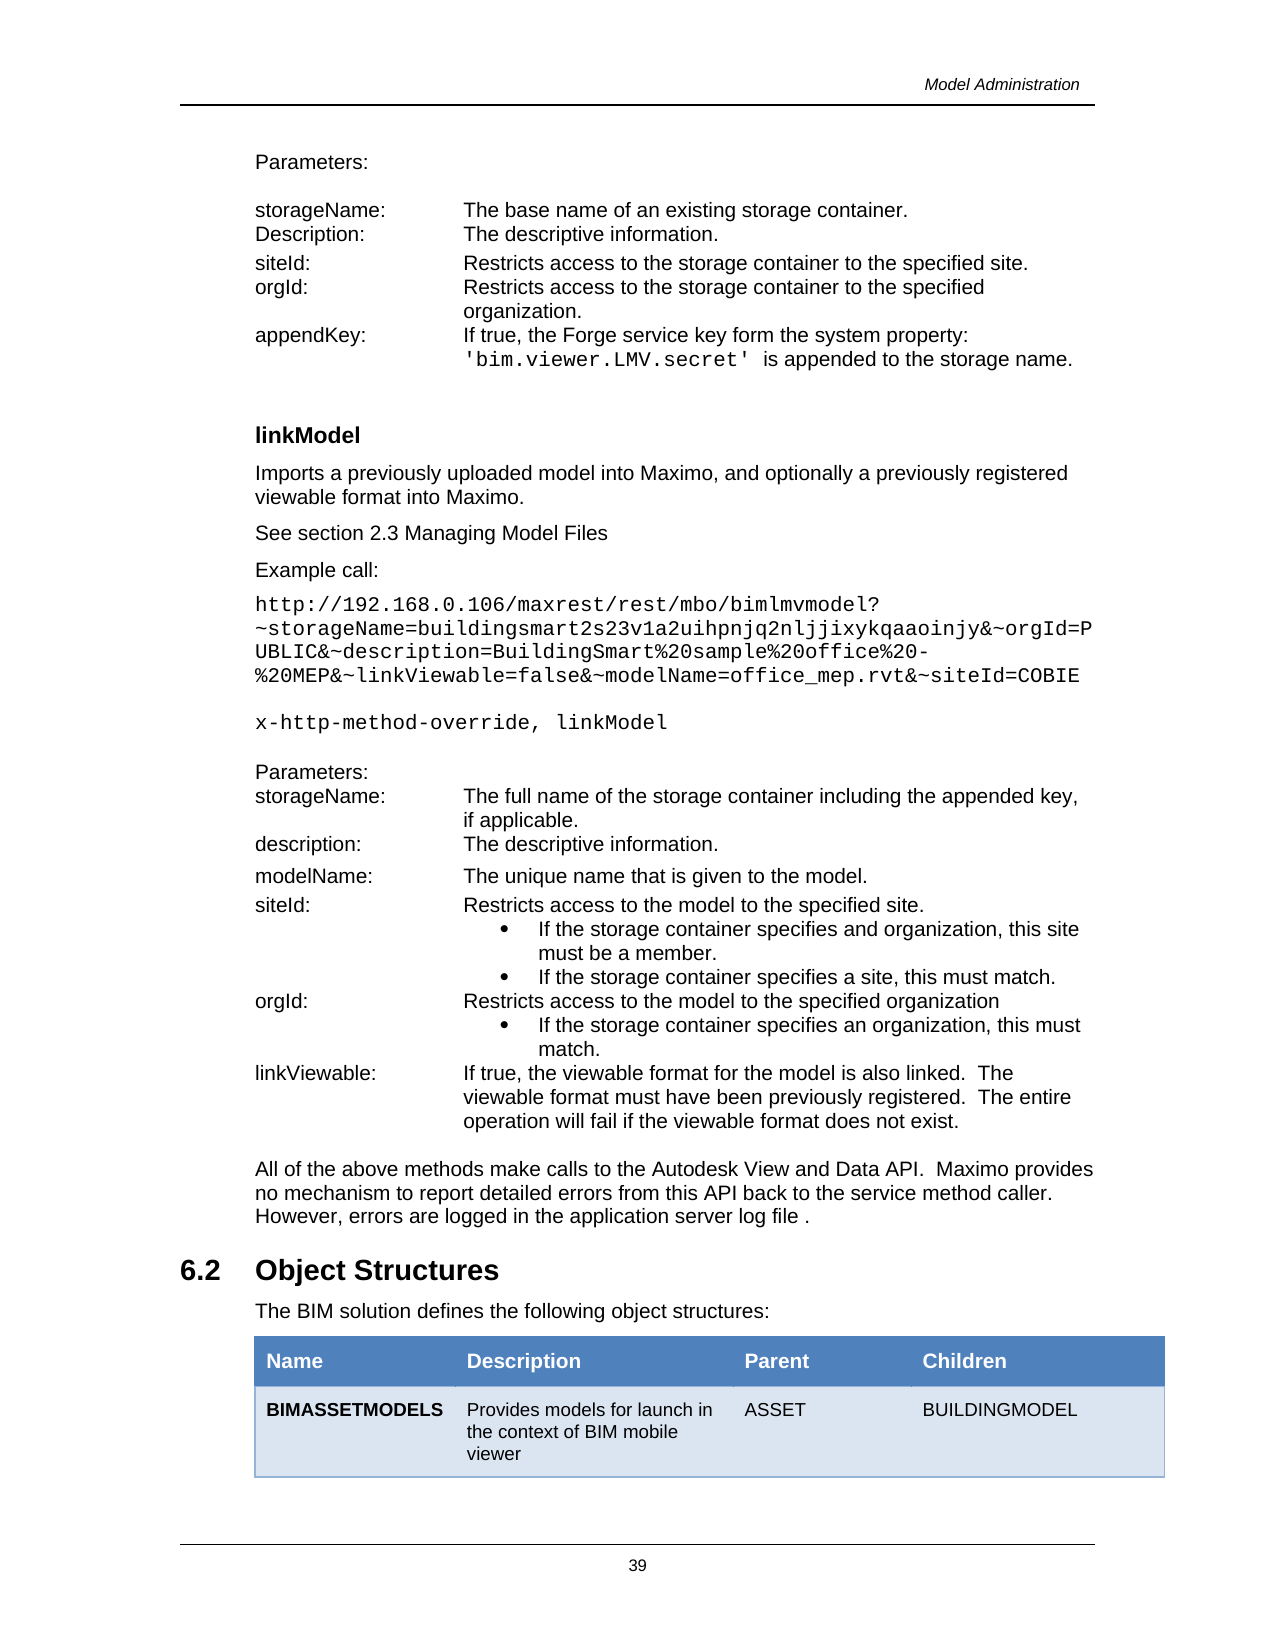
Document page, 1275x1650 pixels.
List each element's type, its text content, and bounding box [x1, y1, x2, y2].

table_cell BIMASSETMODELS [256, 1387, 455, 1476]
table_cell Description: [244, 222, 452, 251]
table_header Description [456, 1337, 733, 1386]
text Parameters: [255, 150, 1095, 174]
text http://192.168.0.106/maxrest/rest/mbo/bimlmvmodel?~storageName=buildingsmart2s23v1a2uihpnjq2nljjixykqaaoinjy&~orgId=PUBLIC&~description=BuildingSmart%20sample%20office%20-%20MEP&~linkViewable=false&~modelName=office_mep.rvt&~siteId=COBIE [255, 594, 1095, 688]
table_cell Restricts access to the storage container to the specified site. [452, 251, 1106, 275]
table_cell siteId: [244, 893, 452, 988]
text x-http-method-override, linkModel [255, 712, 1095, 736]
table_cell The descriptive information. [452, 222, 1106, 251]
table_cell Restricts access to the model to the specified site. If the storage container specifies and organization, this site must be a member. If the storage container specifies a site, this must match. [452, 893, 1106, 988]
table_cell Restricts access to the model to the specified organization If the storage container specifies an organization, this must match. [452, 989, 1106, 1061]
table_cell The unique name that is given to the model. [452, 864, 1106, 892]
table_header storageName: [244, 784, 452, 832]
table_cell Restricts access to the storage container to the specified organization. [452, 275, 1106, 323]
text Parameters: [255, 760, 1095, 784]
table_cell Provides models for launch in the context of BIM mobile viewer [455, 1387, 733, 1476]
table_header storageName: [244, 198, 452, 222]
text Imports a previously uploaded model into Maximo, and optionally a previously registered viewable format into Maximo. [255, 461, 1095, 508]
table_header Name [256, 1337, 455, 1386]
text The BIM solution defines the following object structures: [255, 1299, 1095, 1323]
text All of the above methods make calls to the Autodesk View and Data API. Maximo provides no mechanism to report detailed errors from this API back to the service method caller. However, errors are logged in the application server log file . [255, 1156, 1095, 1228]
table_cell description: [244, 832, 452, 863]
table_cell orgId: [244, 275, 452, 323]
text Example call: [255, 557, 1095, 581]
subtitle Object Structures [180, 1253, 1095, 1287]
table_cell orgId: [244, 989, 452, 1061]
table_header Children [912, 1337, 1164, 1386]
table_cell ASSET [733, 1387, 911, 1476]
table_header The full name of the storage container including the appended key, if applicable. [452, 784, 1106, 832]
table_cell BUILDINGMODEL [911, 1387, 1164, 1476]
table_cell modelName: [244, 864, 452, 892]
table_cell siteId: [244, 251, 452, 275]
table_cell appendKey: [244, 323, 452, 373]
subtitle linkModel [255, 422, 1095, 448]
text See section 2.3 Managing Model Files [255, 521, 1095, 545]
table_header The base name of an existing storage container. [452, 198, 1106, 222]
table_cell linkViewable: [244, 1061, 452, 1132]
table_cell The descriptive information. [452, 832, 1106, 863]
table_cell If true, the viewable format for the model is also linked. The viewable format must have been previously registered. The entire operation will fail if the viewable format does not exist. [452, 1061, 1106, 1132]
table_header Parent [734, 1337, 911, 1386]
table_cell If true, the Forge service key form the system property: 'bim.viewer.LMV.secret' is appended to the storage name. [452, 323, 1106, 373]
